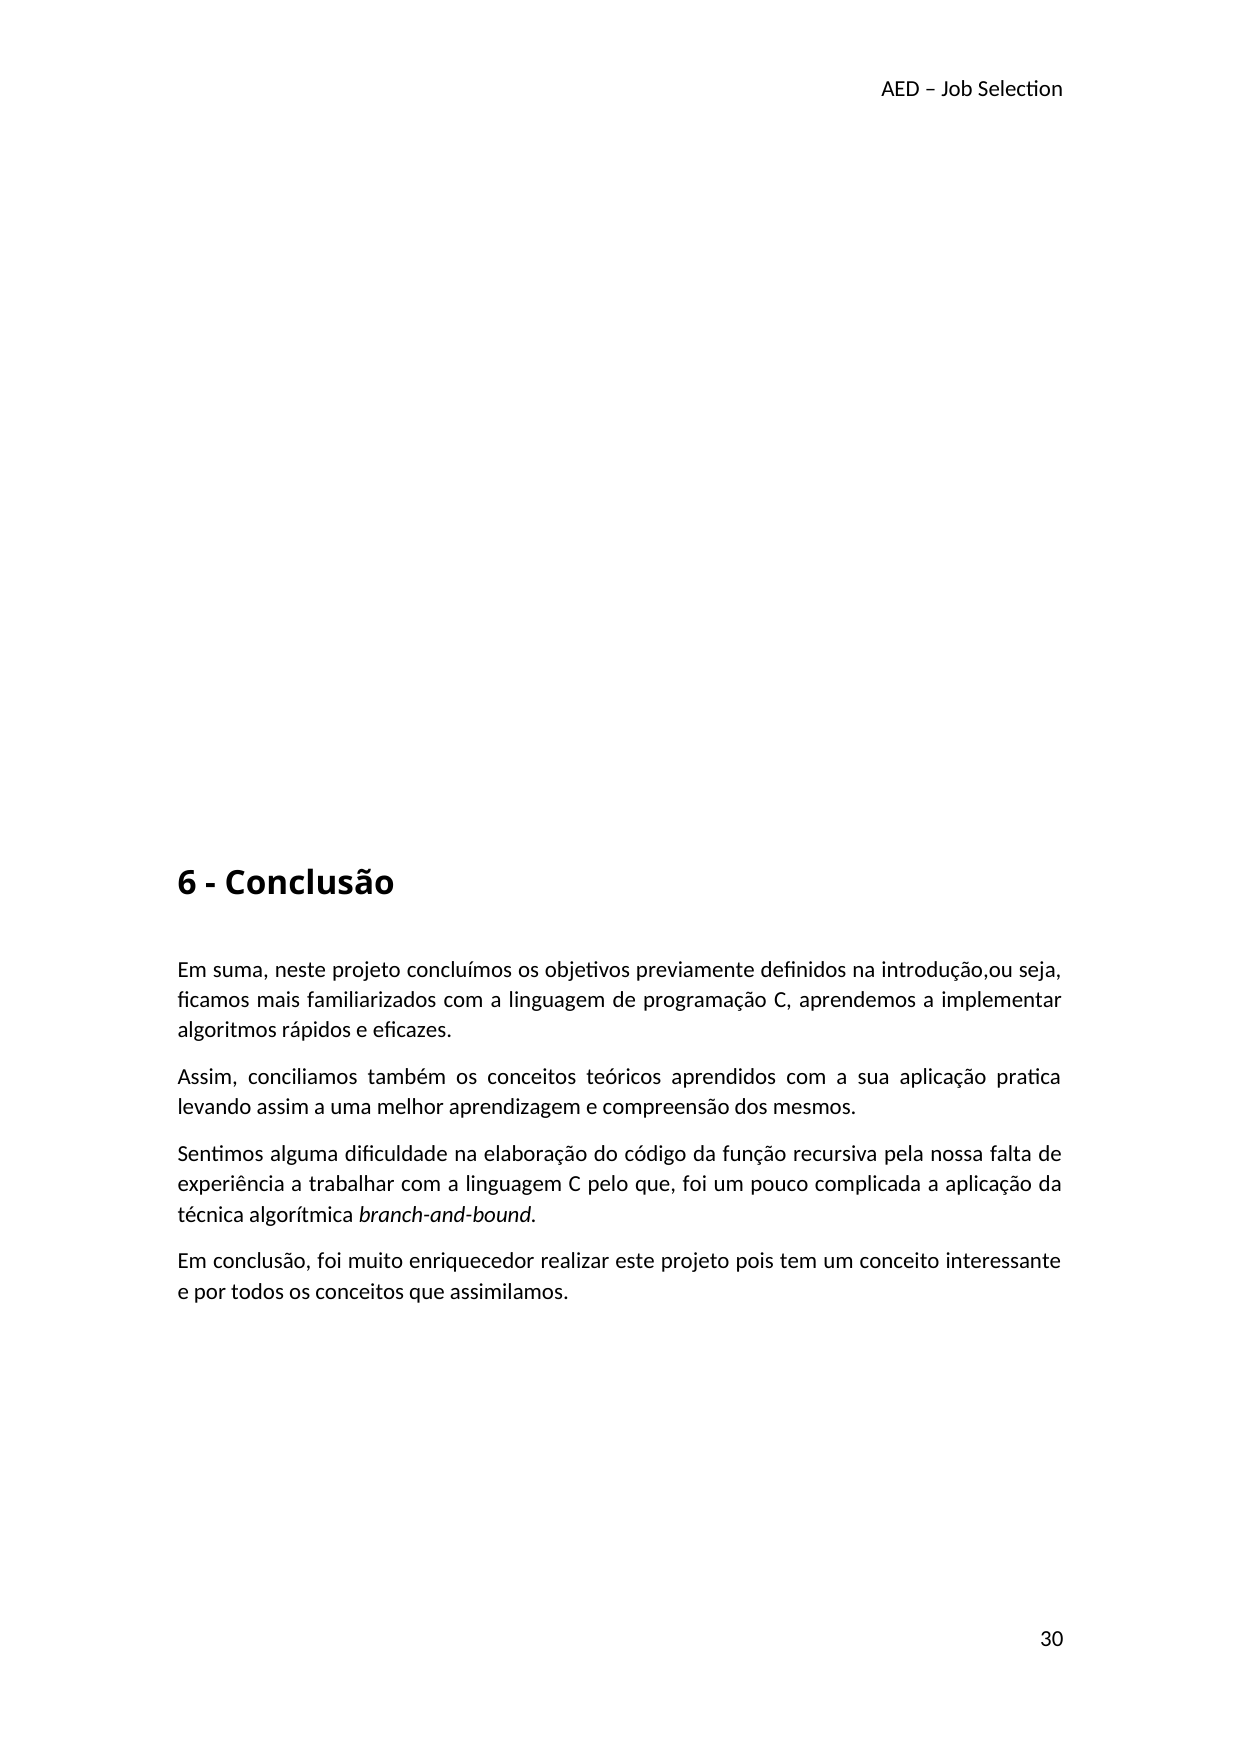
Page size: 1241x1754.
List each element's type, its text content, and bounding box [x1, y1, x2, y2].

text Assim, conciliamos também os conceitos teóricos aprendidos com a sua aplicação pratica levando assim a uma melhor aprendizagem e compreensão dos mesmos. [177, 1062, 1063, 1120]
text Sentimos alguma dificuldade na elaboração do código da função recursiva pela nossa falta de experiência a trabalhar com a linguagem C pelo que, foi um pouco complicada a aplicação da técnica algorítmica branch-and-bound. [177, 1139, 1063, 1228]
text Em suma, neste projeto concluímos os objetivos previamente definidos na introdução,ou seja, ficamos mais familiarizados com a linguagem de programação C, aprendemos a implementar algoritmos rápidos e eficazes. [177, 955, 1063, 1043]
text Em conclusão, foi muito enriquecedor realizar este projeto pois tem um conceito interessante e por todos os conceitos que assimilamos. [177, 1247, 1063, 1305]
subtitle 6 - Conclusão [177, 859, 1063, 904]
